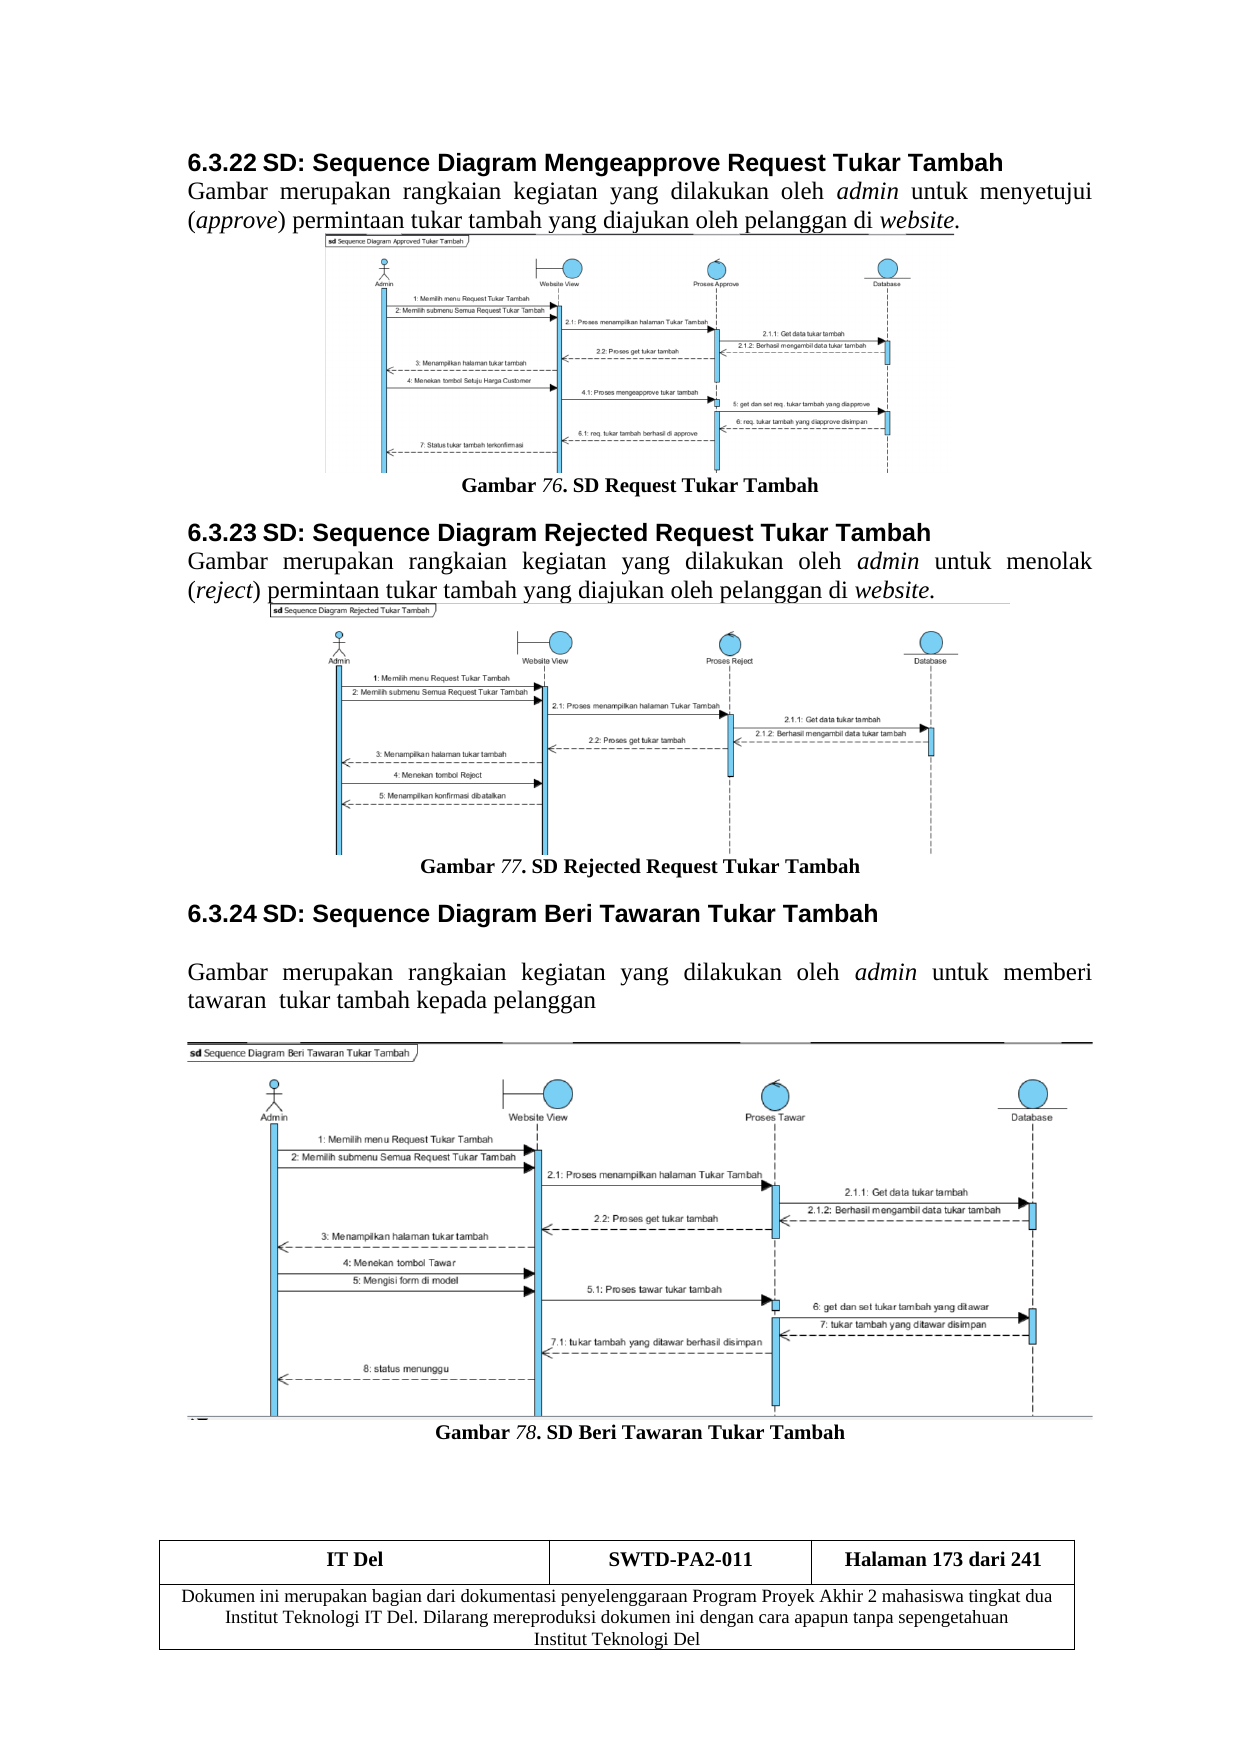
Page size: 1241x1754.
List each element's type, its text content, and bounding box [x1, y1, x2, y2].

text Gambar 76. SD Request Tukar Tambah [187, 473, 1092, 497]
picture [187, 1042, 1093, 1420]
text Gambar merupakan rangkaian kegiatan yang dilakukan oleh admin untuk memberi tawaran tukar tambah kepada pelanggan [187, 957, 1092, 1014]
text Gambar 77. SD Rejected Request Tukar Tambah [187, 854, 1092, 878]
list SD: Sequence Diagram Rejected Request Tukar Tambah [187, 518, 1092, 546]
text Gambar merupakan rangkaian kegiatan yang dilakukan oleh admin untuk menyetujui (approve) permintaan tukar tambah yang diajukan oleh pelanggan di website. [187, 176, 1092, 234]
text Gambar 78. SD Beri Tawaran Tukar Tambah [187, 1420, 1092, 1444]
picture [270, 603, 1010, 855]
list SD: Sequence Diagram Beri Tawaran Tukar Tambah [187, 899, 1092, 928]
picture [325, 233, 955, 473]
list SD: Sequence Diagram Mengeapprove Request Tukar Tambah [187, 148, 1092, 176]
text Gambar merupakan rangkaian kegiatan yang dilakukan oleh admin untuk menolak (reject) permintaan tukar tambah yang diajukan oleh pelanggan di website. [187, 546, 1092, 604]
